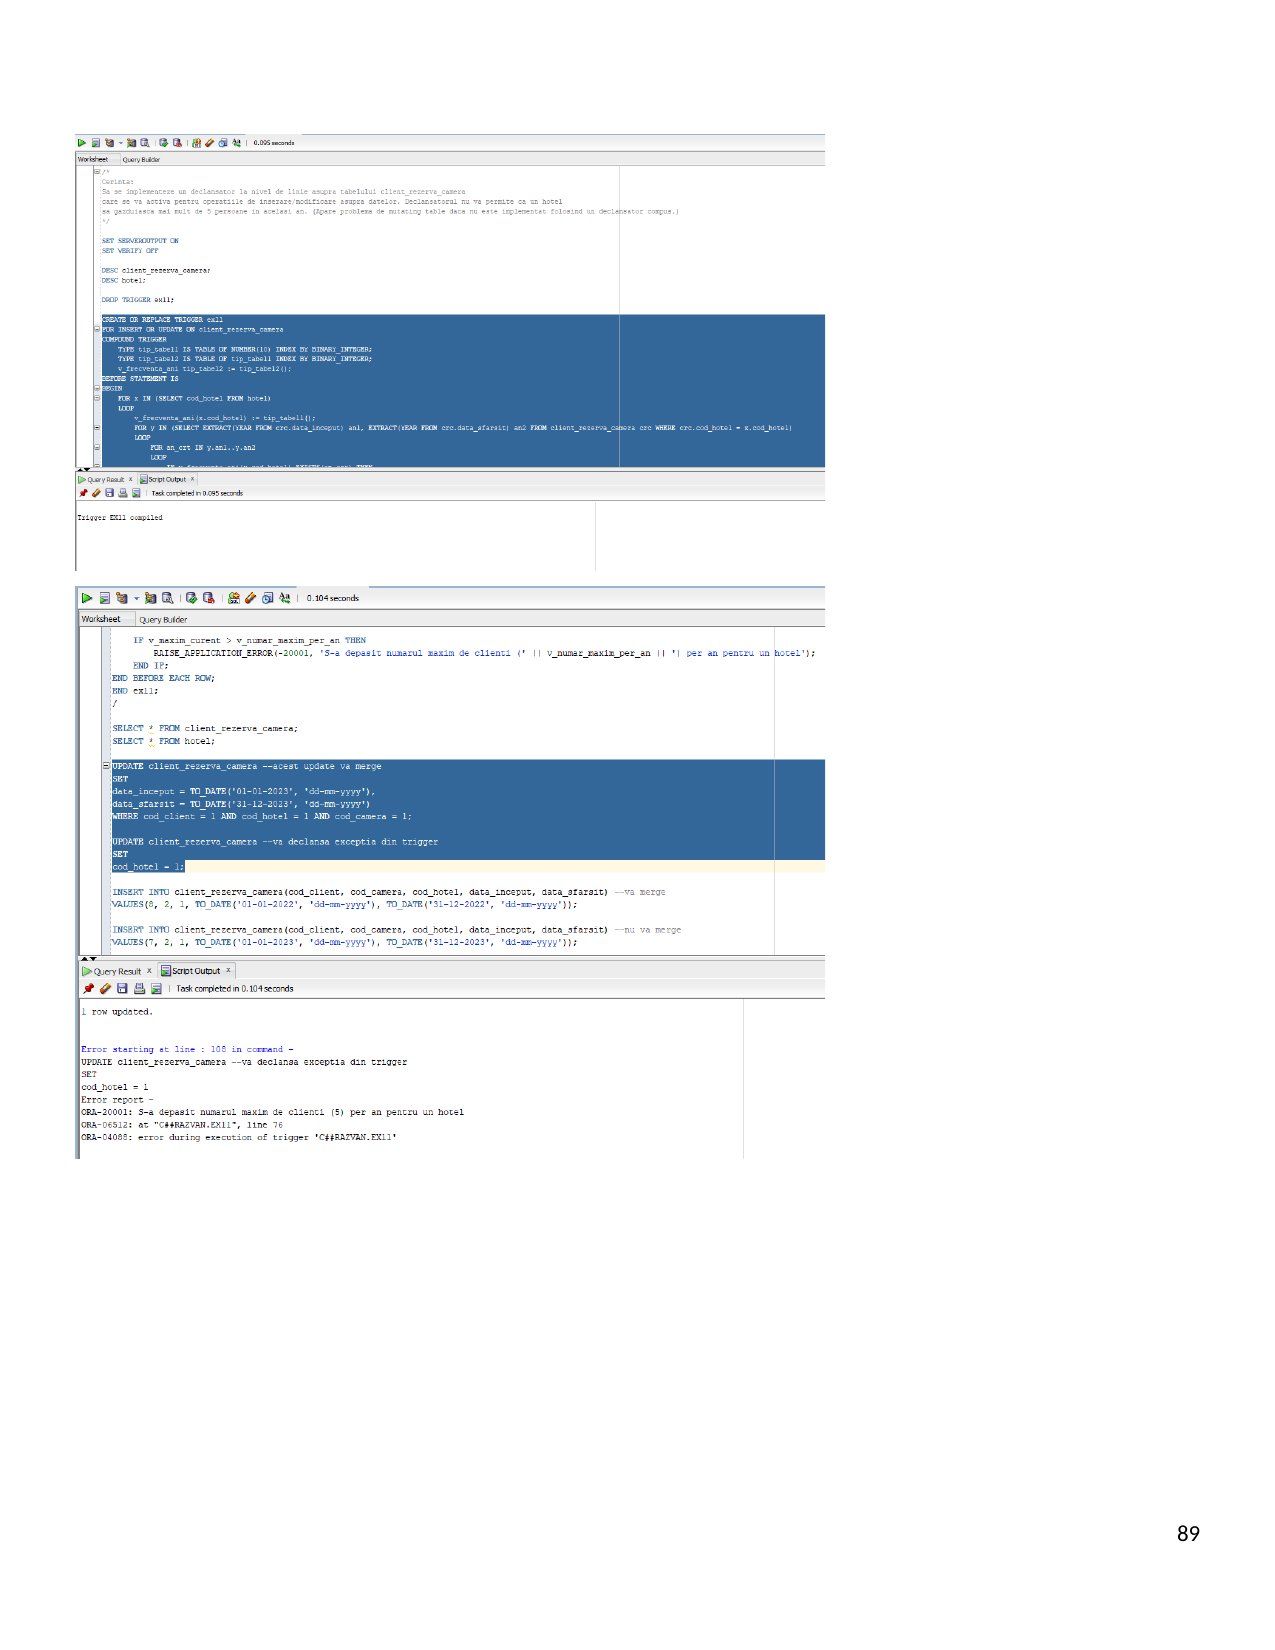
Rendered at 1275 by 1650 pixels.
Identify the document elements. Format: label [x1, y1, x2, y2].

picture [75, 586, 826, 1159]
picture [75, 134, 826, 571]
